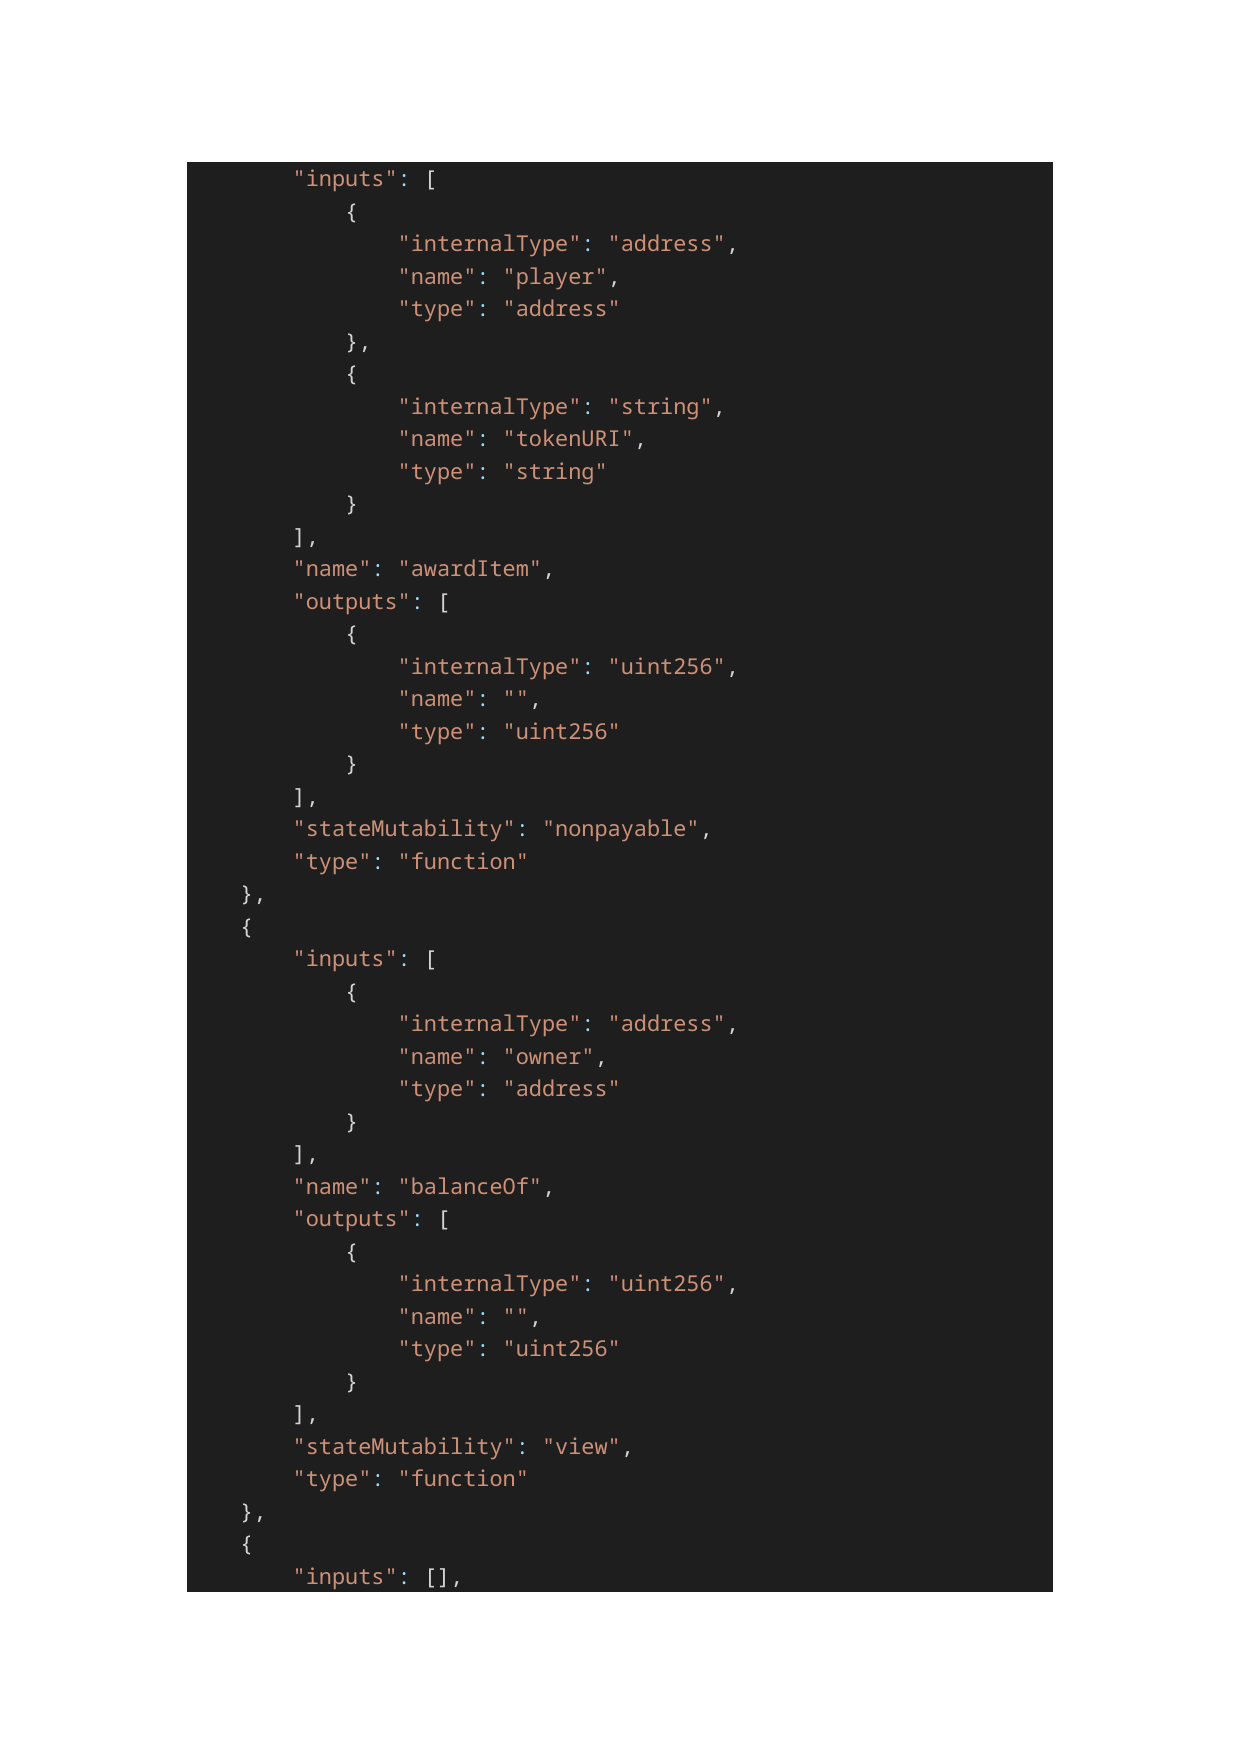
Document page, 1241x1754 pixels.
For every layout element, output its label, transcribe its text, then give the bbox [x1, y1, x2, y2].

text { [187, 1234, 1053, 1267]
text "internalType": "string", [187, 389, 1053, 422]
text ], [187, 779, 1053, 812]
text ], [187, 519, 1053, 552]
text { [187, 357, 1053, 389]
text }, [187, 1494, 1053, 1527]
text }, [187, 877, 1053, 909]
text } [187, 487, 1053, 519]
text "type": "function" [187, 1462, 1053, 1494]
text "name": "balanceOf", [187, 1169, 1053, 1202]
text ], [187, 1397, 1053, 1429]
text "name": "owner", [187, 1039, 1053, 1072]
text "internalType": "uint256", [187, 649, 1053, 682]
text { [187, 617, 1053, 649]
text }, [187, 324, 1053, 357]
text "type": "address" [187, 292, 1053, 324]
text } [187, 1104, 1053, 1137]
text "stateMutability": "nonpayable", [187, 812, 1053, 844]
text "inputs": [ [187, 942, 1053, 974]
text "outputs": [ [187, 584, 1053, 617]
text "type": "uint256" [187, 1332, 1053, 1364]
text { [187, 909, 1053, 942]
text ], [187, 1137, 1053, 1169]
text "type": "string" [187, 454, 1053, 487]
text "stateMutability": "view", [187, 1429, 1053, 1462]
text "name": "awardItem", [187, 552, 1053, 584]
text { [187, 194, 1053, 227]
text "internalType": "address", [187, 1007, 1053, 1039]
text "name": "player", [187, 259, 1053, 292]
text "internalType": "uint256", [187, 1267, 1053, 1299]
text "type": "uint256" [187, 714, 1053, 747]
text "name": "", [187, 682, 1053, 714]
text { [187, 1527, 1053, 1559]
text "type": "address" [187, 1072, 1053, 1104]
text "name": "", [187, 1299, 1053, 1332]
text "internalType": "address", [187, 227, 1053, 259]
text "outputs": [ [187, 1202, 1053, 1234]
text "type": "function" [187, 844, 1053, 877]
text "inputs": [ [187, 162, 1053, 194]
text } [187, 747, 1053, 779]
text "name": "tokenURI", [187, 422, 1053, 454]
text } [187, 1364, 1053, 1397]
text "inputs": [], [187, 1559, 1053, 1592]
text { [187, 974, 1053, 1007]
